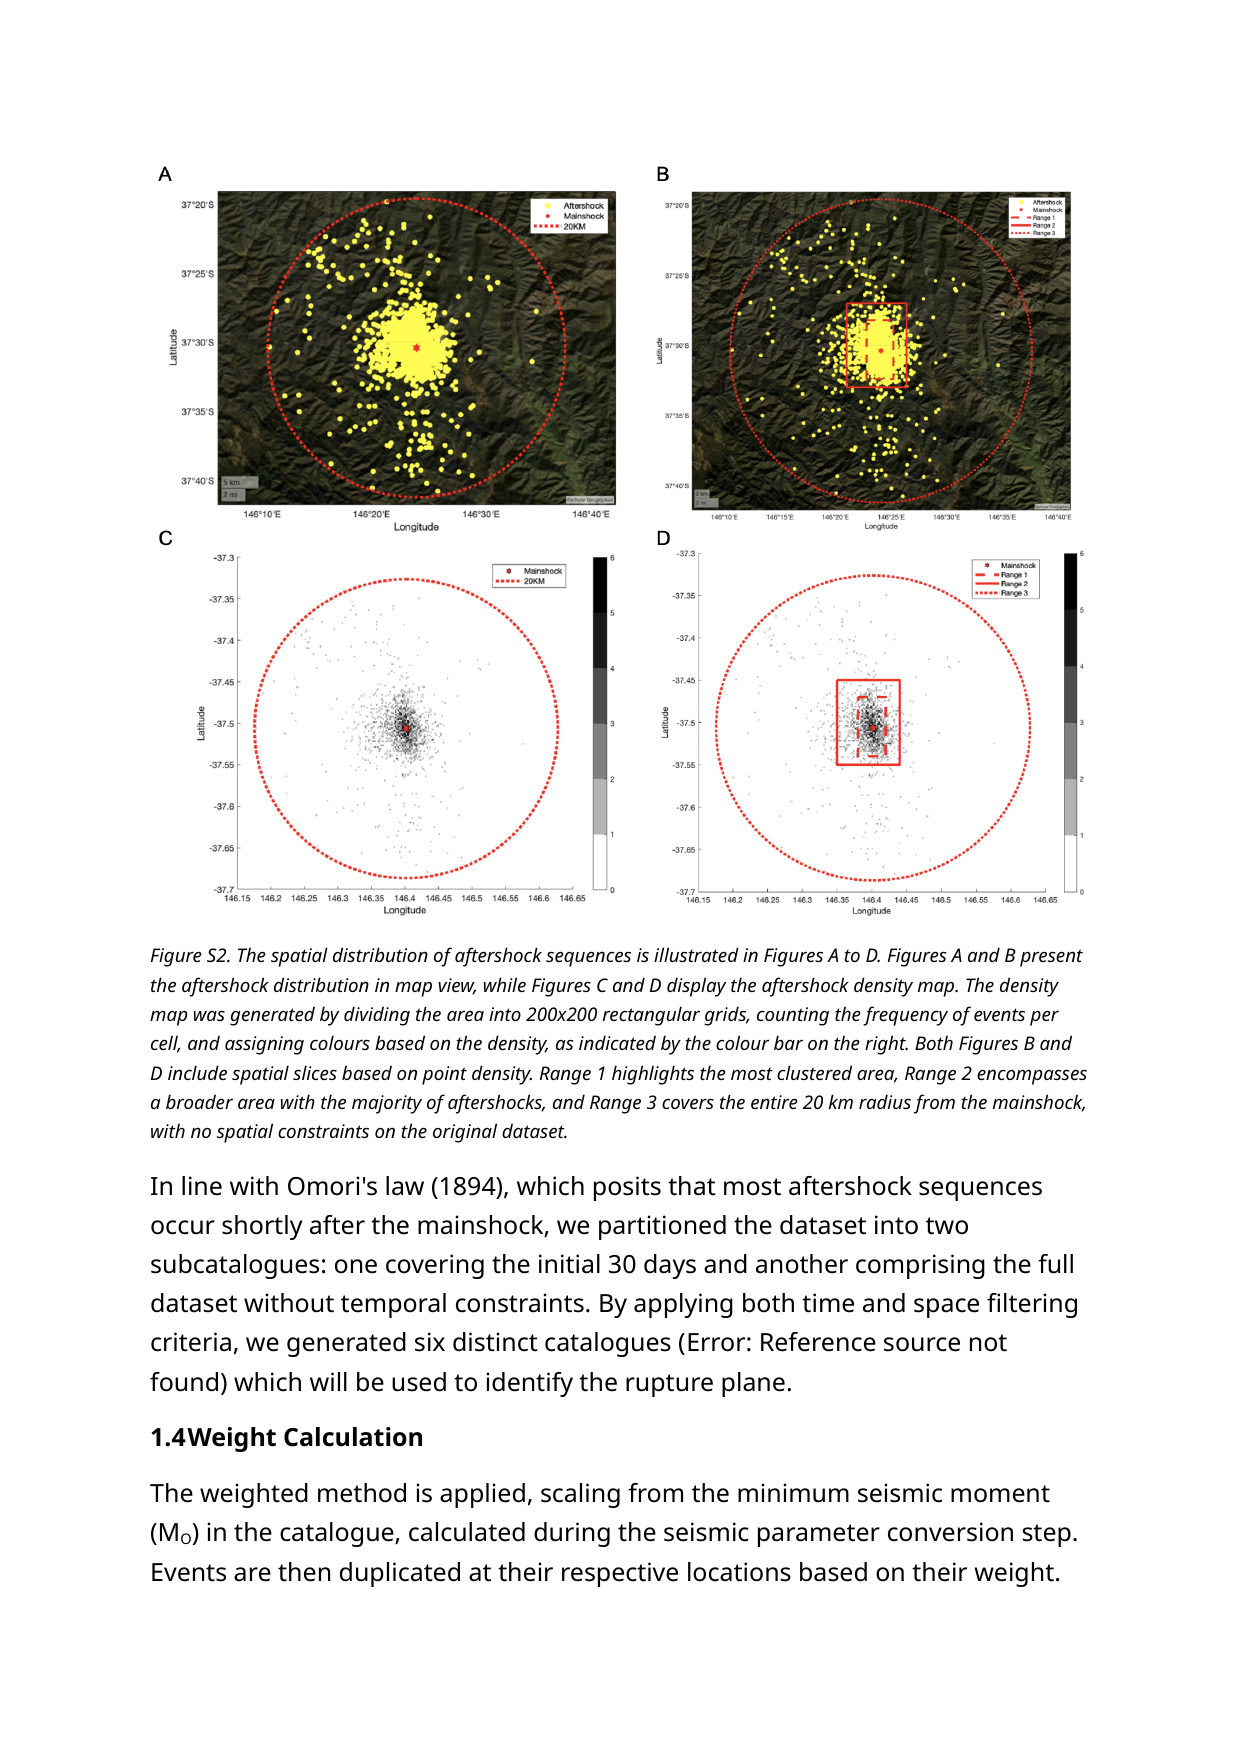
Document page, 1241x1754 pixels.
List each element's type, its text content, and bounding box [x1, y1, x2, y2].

list Weight Calculation [150, 1420, 1090, 1454]
picture [150, 150, 1091, 921]
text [150, 1476, 1090, 1588]
